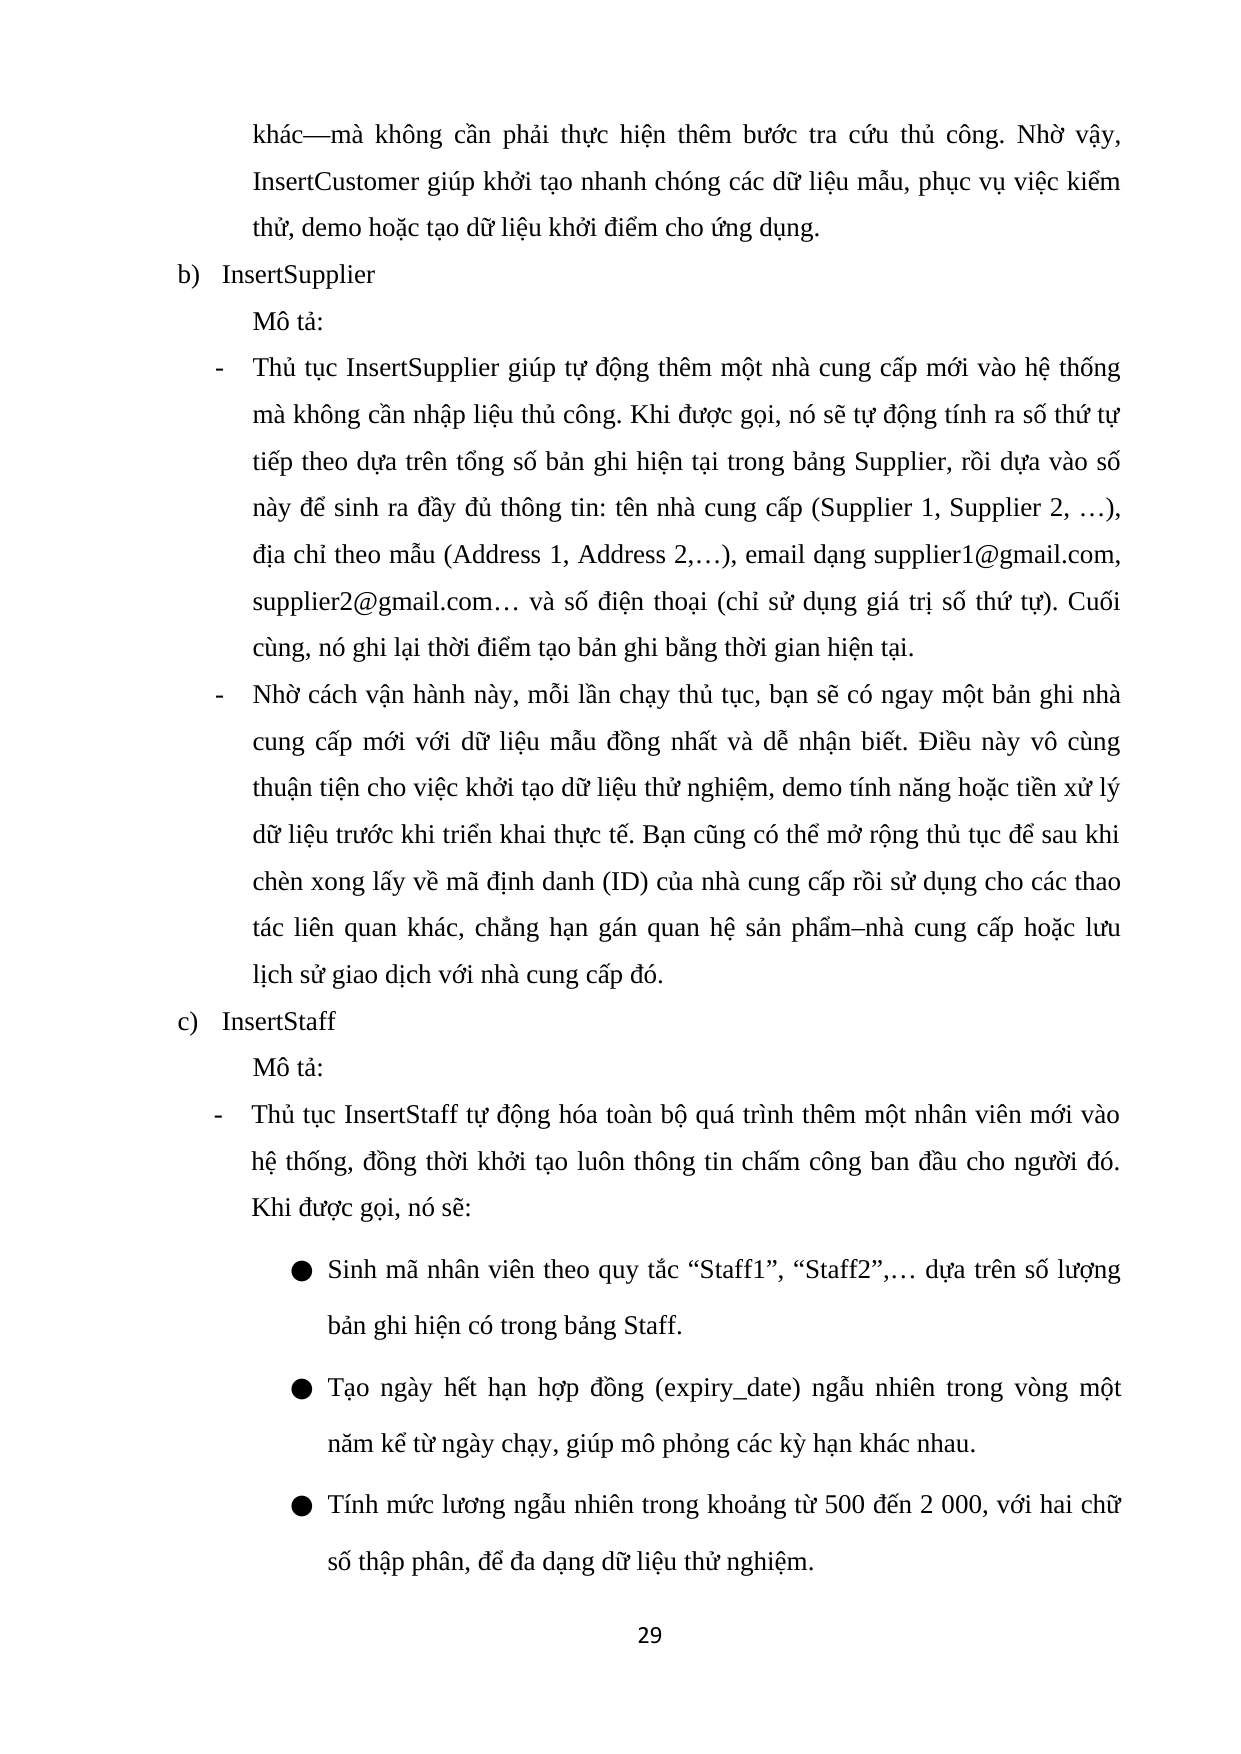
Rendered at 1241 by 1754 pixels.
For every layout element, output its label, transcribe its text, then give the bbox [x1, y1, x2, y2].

list Sinh mã nhân viên theo quy tắc “Staff1”, “Staff2”,… dựa trên số lượng bản ghi hiện có trong bảng Staff. [290, 1238, 1122, 1340]
list Nhờ cách vận hành này, mỗi lần chạy thủ tục, bạn sẽ có ngay một bản ghi nhà cung cấp mới với dữ liệu mẫu đồng nhất và dễ nhận biết. Điều này vô cùng thuận tiện cho việc khởi tạo dữ liệu thử nghiệm, demo tính năng hoặc tiền xử lý dữ liệu trước khi triển khai thực tế. Bạn cũng có thể mở rộng thủ tục để sau khi chèn xong lấy về mã định danh (ID) của nhà cung cấp rồi sử dụng cho các thao tác liên quan khác, chẳng hạn gán quan hệ sản phẩm–nhà cung cấp hoặc lưu lịch sử giao dịch với nhà cung cấp đó. [215, 678, 1122, 989]
list Thủ tục InsertStaff tự động hóa toàn bộ quá trình thêm một nhân viên mới vào hệ thống, đồng thời khởi tạo luôn thông tin chấm công ban đầu cho người đó. Khi được gọi, nó sẽ: [213, 1098, 1122, 1223]
text Mô tả: [252, 305, 1122, 336]
text Mô tả: [177, 1051, 1122, 1083]
list Tính mức lương ngẫu nhiên trong khoảng từ 500 đến 2 000, với hai chữ số thập phân, để đa dạng dữ liệu thử nghiệm. [290, 1473, 1122, 1576]
list InsertSupplier [177, 258, 1122, 289]
list Tạo ngày hết hạn hợp đồng (expiry_date) ngẫu nhiên trong vòng một năm kể từ ngày chạy, giúp mô phỏng các kỳ hạn khác nhau. [290, 1356, 1122, 1458]
list InsertStaff [177, 1005, 1122, 1036]
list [215, 118, 1122, 243]
list Thủ tục InsertSupplier giúp tự động thêm một nhà cung cấp mới vào hệ thống mà không cần nhập liệu thủ công. Khi được gọi, nó sẽ tự động tính ra số thứ tự tiếp theo dựa trên tổng số bản ghi hiện tại trong bảng Supplier, rồi dựa vào số này để sinh ra đầy đủ thông tin: tên nhà cung cấp (Supplier 1, Supplier 2, …), địa chỉ theo mẫu (Address 1, Address 2,…), email dạng supplier1@gmail.com, supplier2@gmail.com… và số điện thoại (chỉ sử dụng giá trị số thứ tự). Cuối cùng, nó ghi lại thời điểm tạo bản ghi bằng thời gian hiện tại. [215, 351, 1122, 663]
